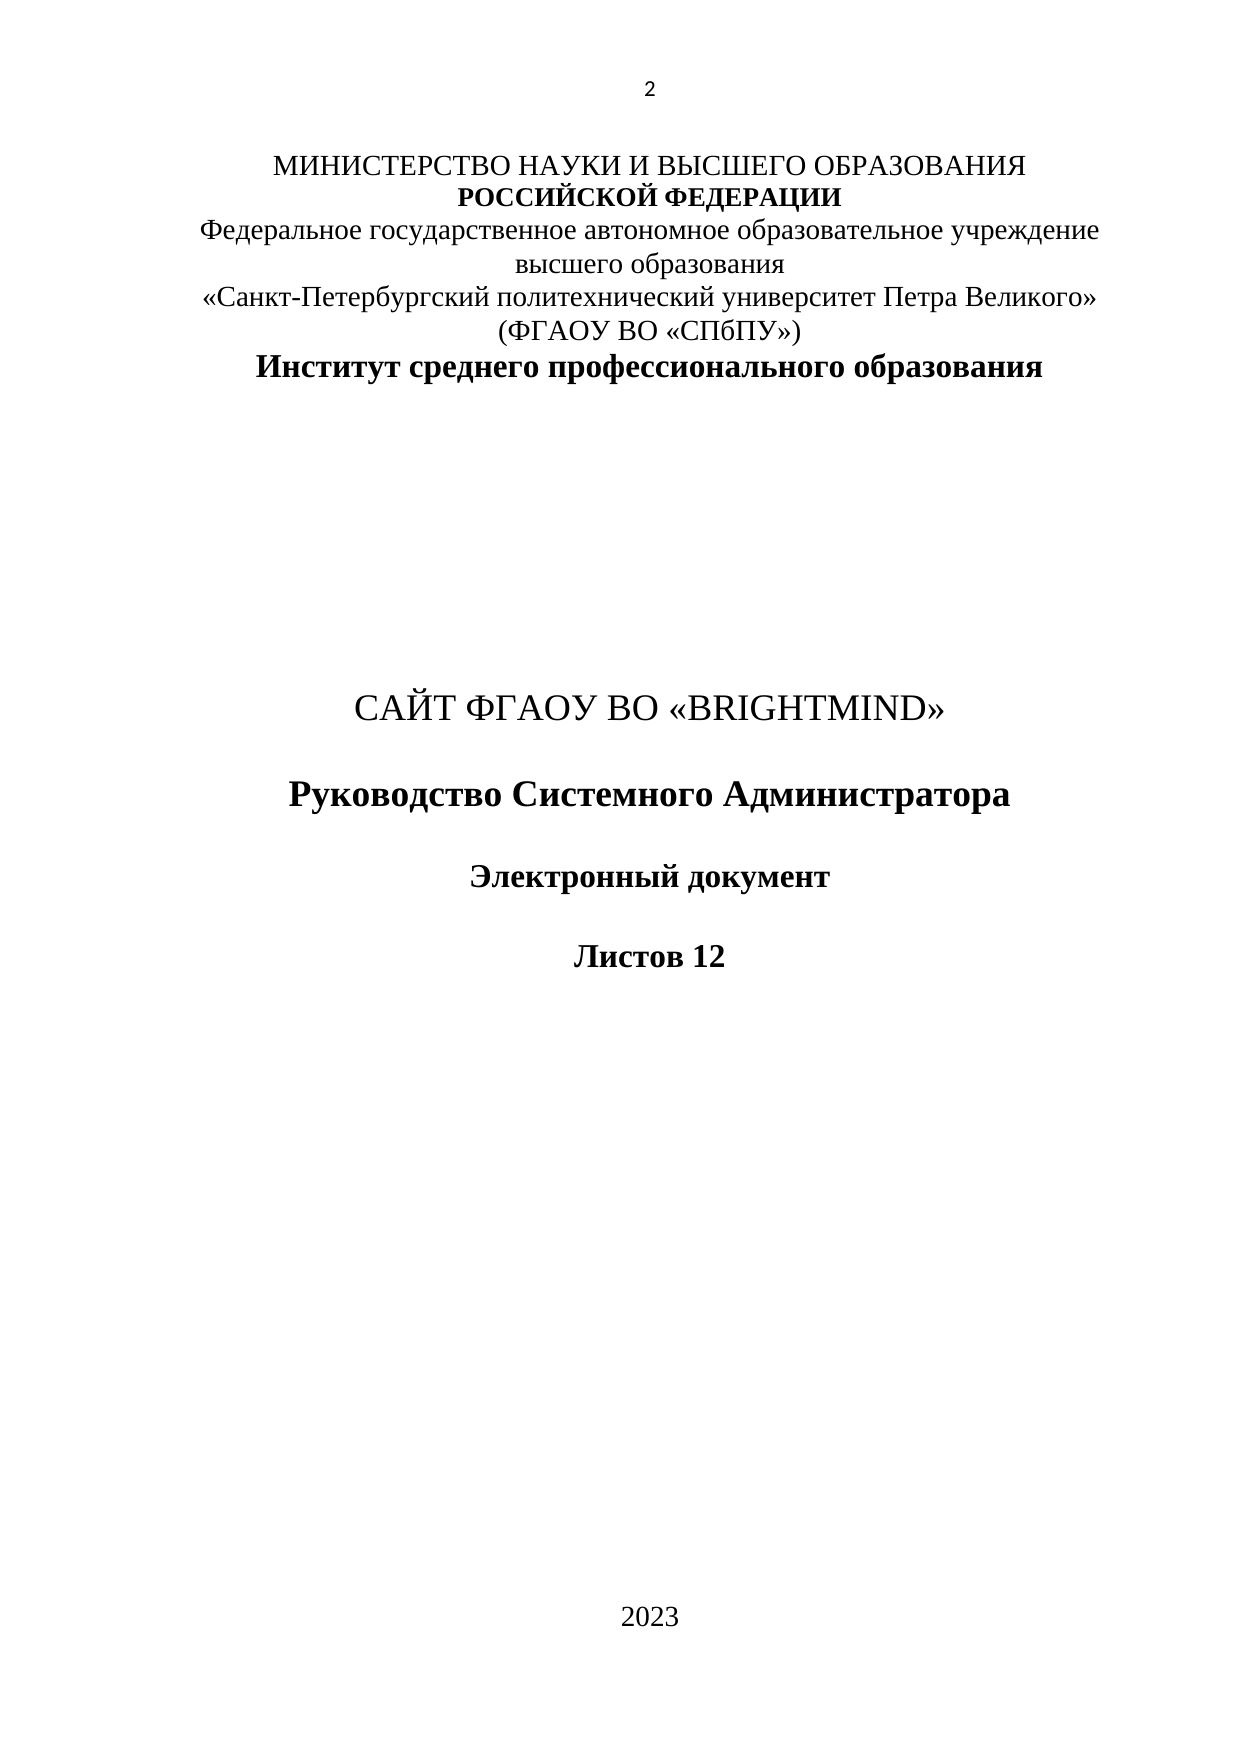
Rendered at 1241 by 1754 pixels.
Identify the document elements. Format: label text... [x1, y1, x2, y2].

text САЙТ ФГАОУ ВО «BRIGHTMIND» [118, 685, 1181, 728]
text МИНИСТЕРСТВО НАУКИ и высшего образования [118, 148, 1181, 181]
text Листов 12 [118, 936, 1181, 974]
text РОССИЙСКОЙ ФЕДЕРАЦИИ [118, 181, 1181, 212]
text Электронный документ [118, 856, 1181, 894]
text Руководство Системного Администратора [118, 771, 1181, 814]
text Институт среднего профессионального образования [118, 347, 1181, 385]
text 2023 [118, 1599, 1181, 1633]
text (ФГАОУ ВО «СПбПУ») [118, 313, 1181, 347]
text «Санкт-Петербургский политехнический университет Петра Великого» [118, 279, 1181, 313]
text Федеральное государственное автономное образовательное учреждение [118, 212, 1181, 246]
text высшего образования [118, 246, 1181, 279]
